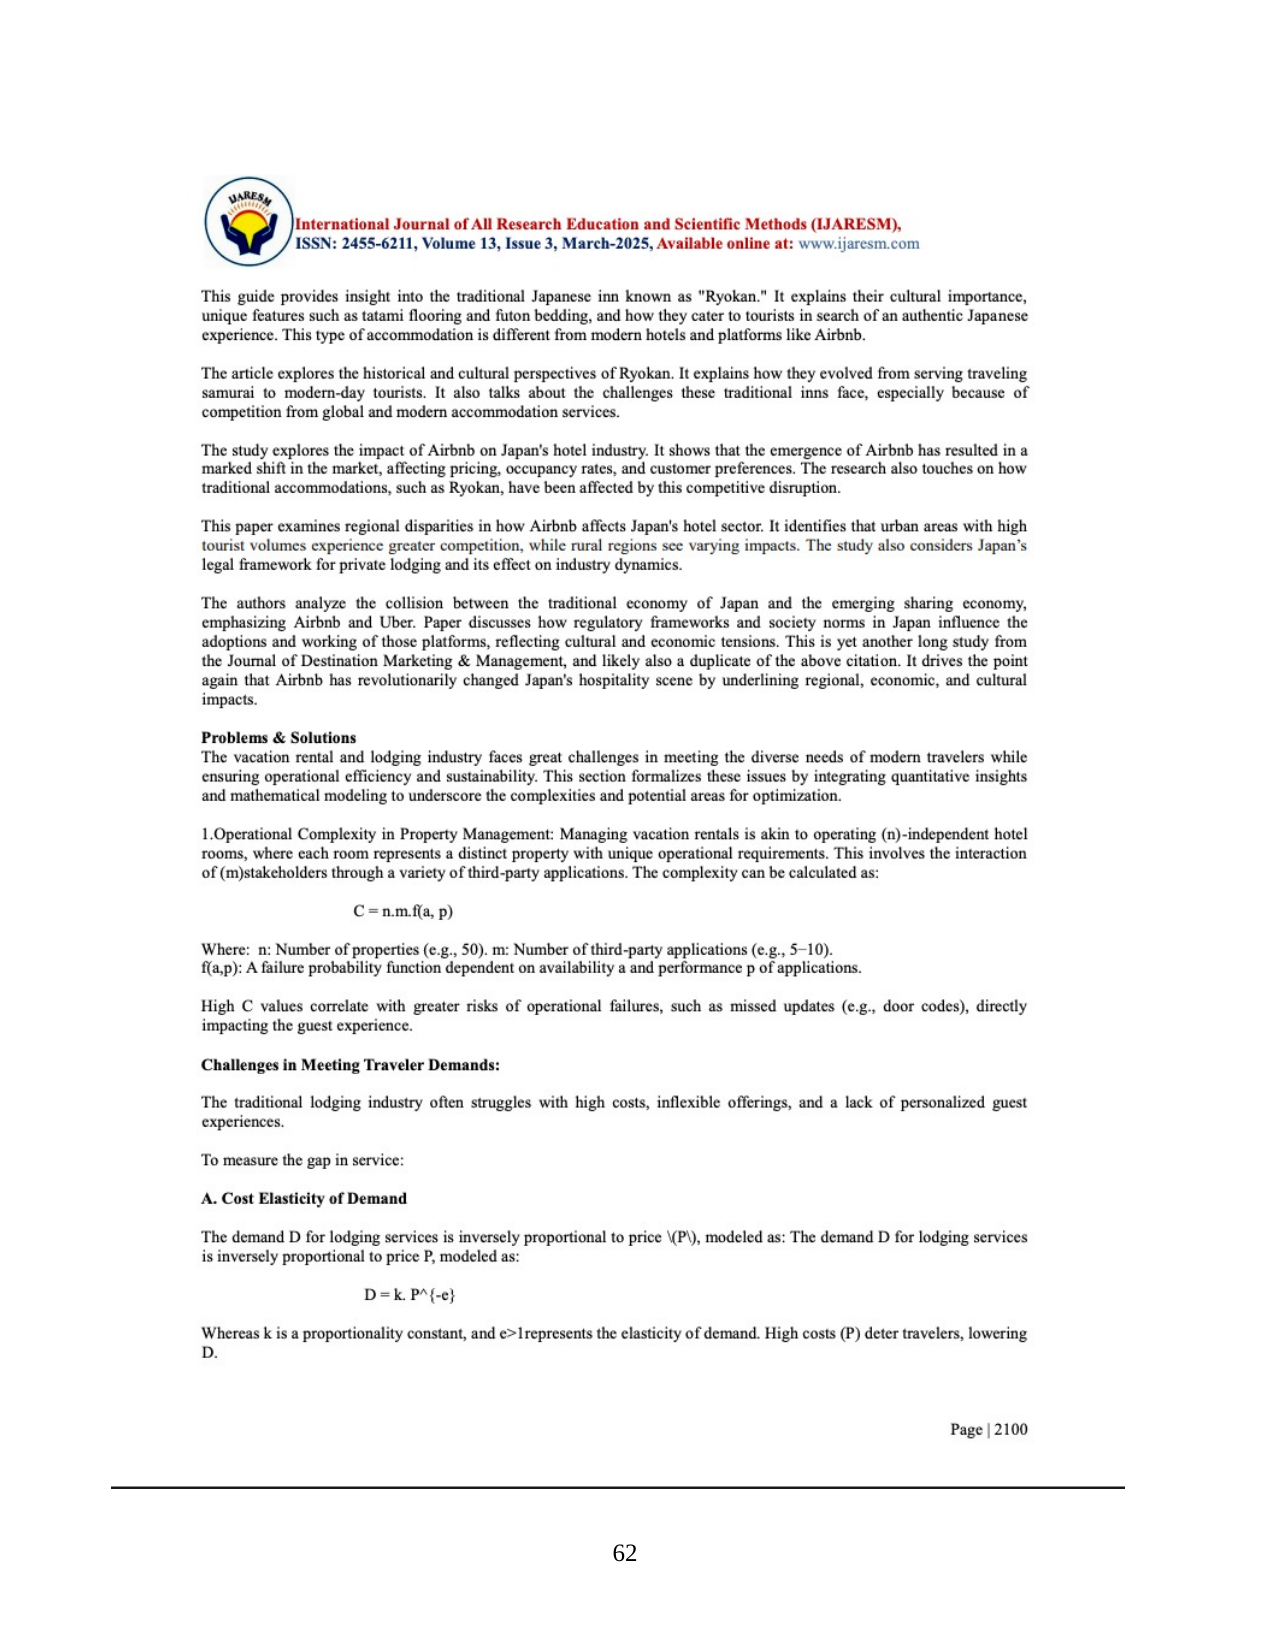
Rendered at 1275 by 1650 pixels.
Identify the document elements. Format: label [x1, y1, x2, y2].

picture [111, 174, 1125, 1489]
